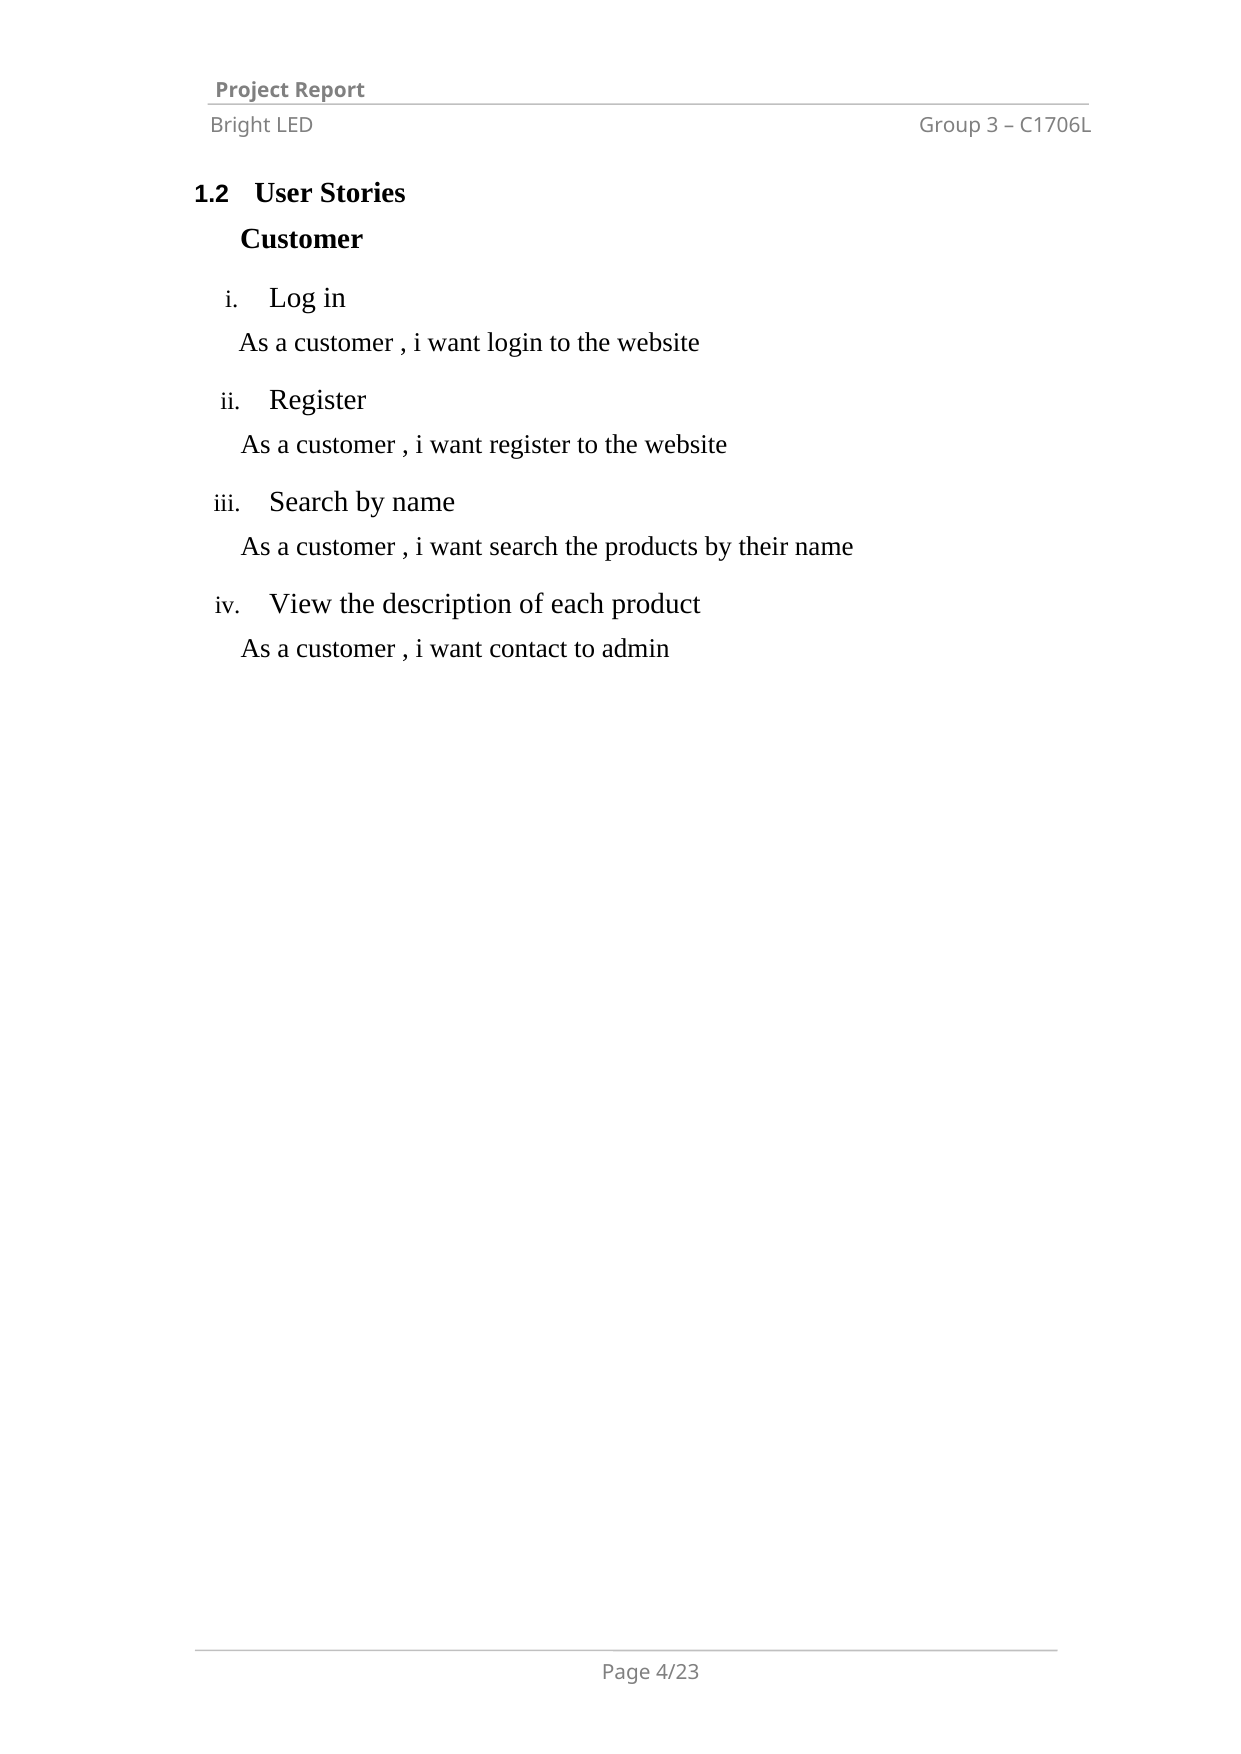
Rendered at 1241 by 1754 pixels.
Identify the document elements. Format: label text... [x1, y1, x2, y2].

text As a customer , i want login to the website [238, 326, 1106, 357]
text As a customer , i want register to the website [240, 428, 1106, 459]
subtitle Log in [238, 280, 1106, 313]
subtitle User Stories [194, 175, 1106, 209]
subtitle Customer [240, 221, 1106, 255]
subtitle View the description of each product [240, 586, 1106, 620]
text As a customer , i want search the products by their name [240, 530, 1106, 561]
subtitle Register [240, 382, 1106, 416]
text As a customer , i want contact to admin [240, 632, 1106, 663]
subtitle Search by name [240, 484, 1106, 518]
